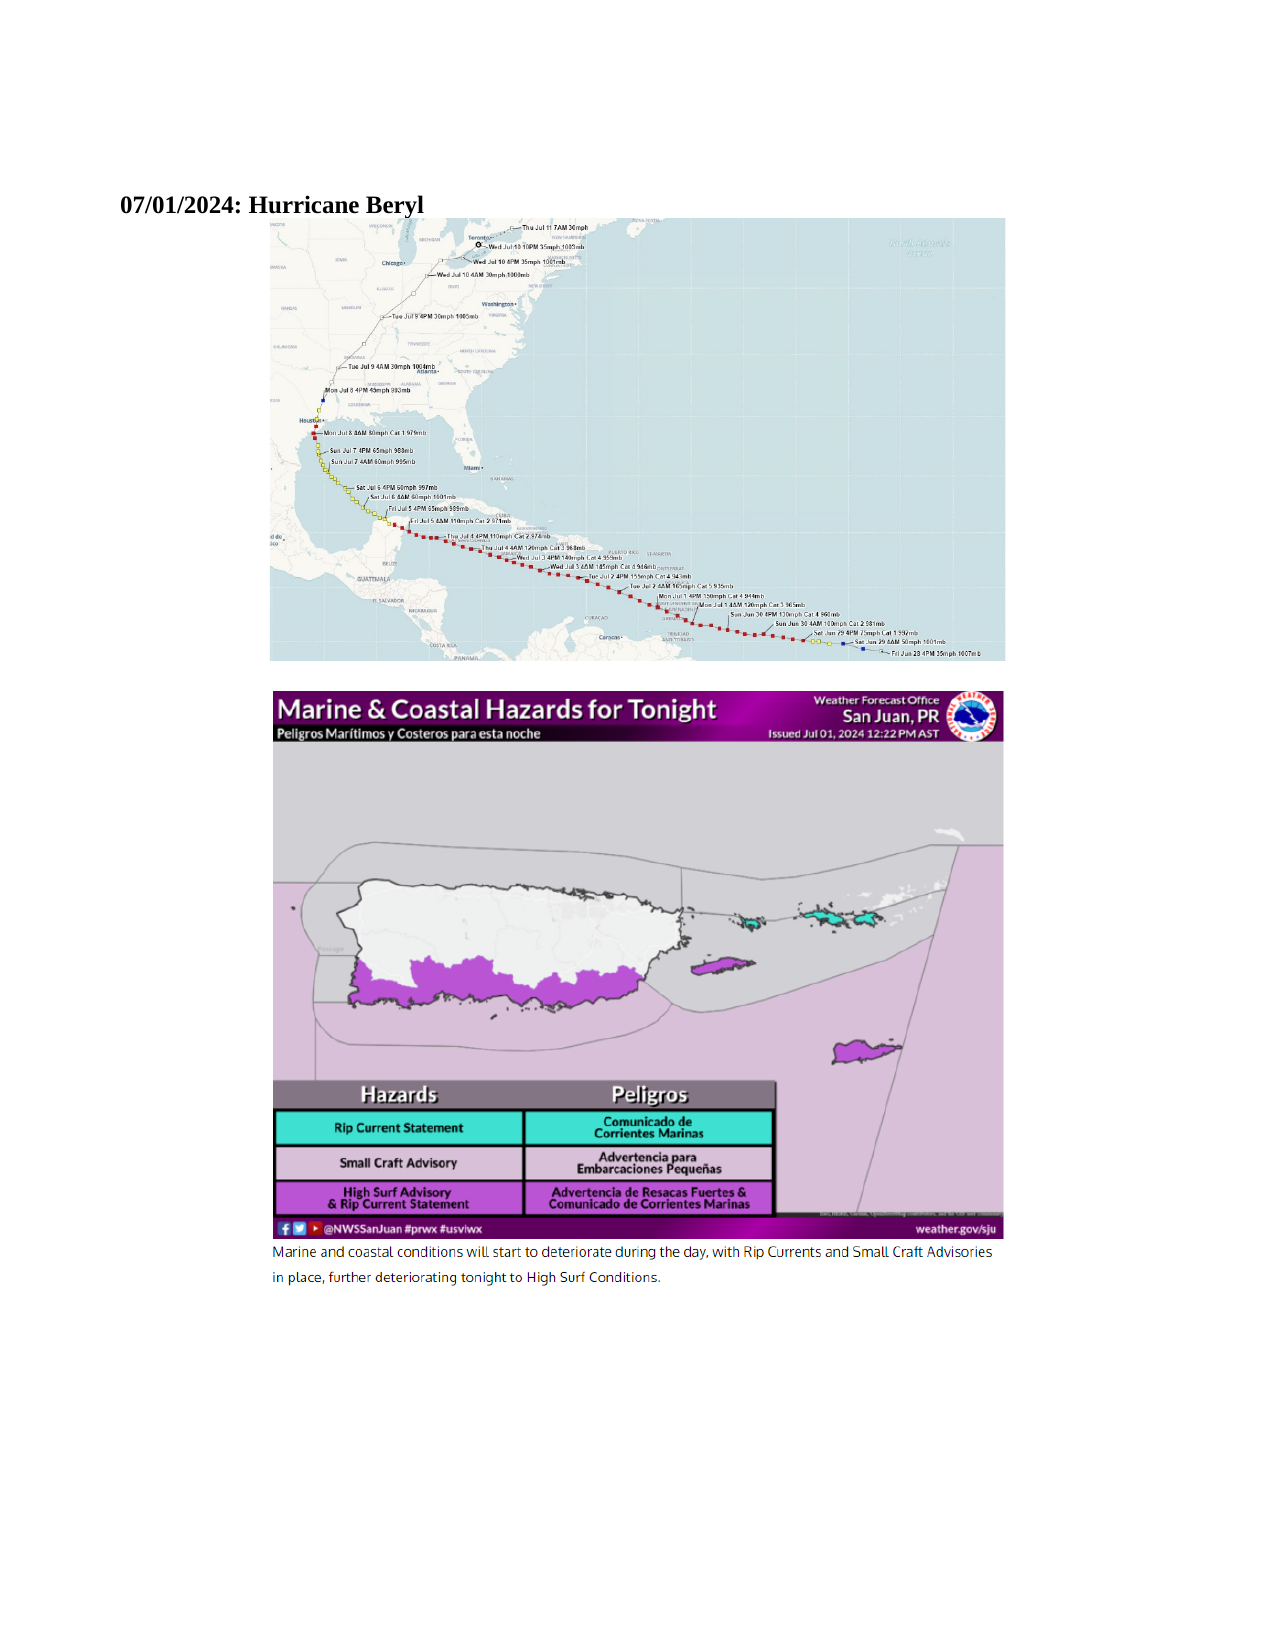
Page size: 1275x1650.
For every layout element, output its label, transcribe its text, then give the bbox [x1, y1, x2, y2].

text 07/01/2024: Hurricane Beryl [120, 190, 1155, 219]
picture [271, 688, 1004, 1290]
picture [269, 218, 1006, 661]
